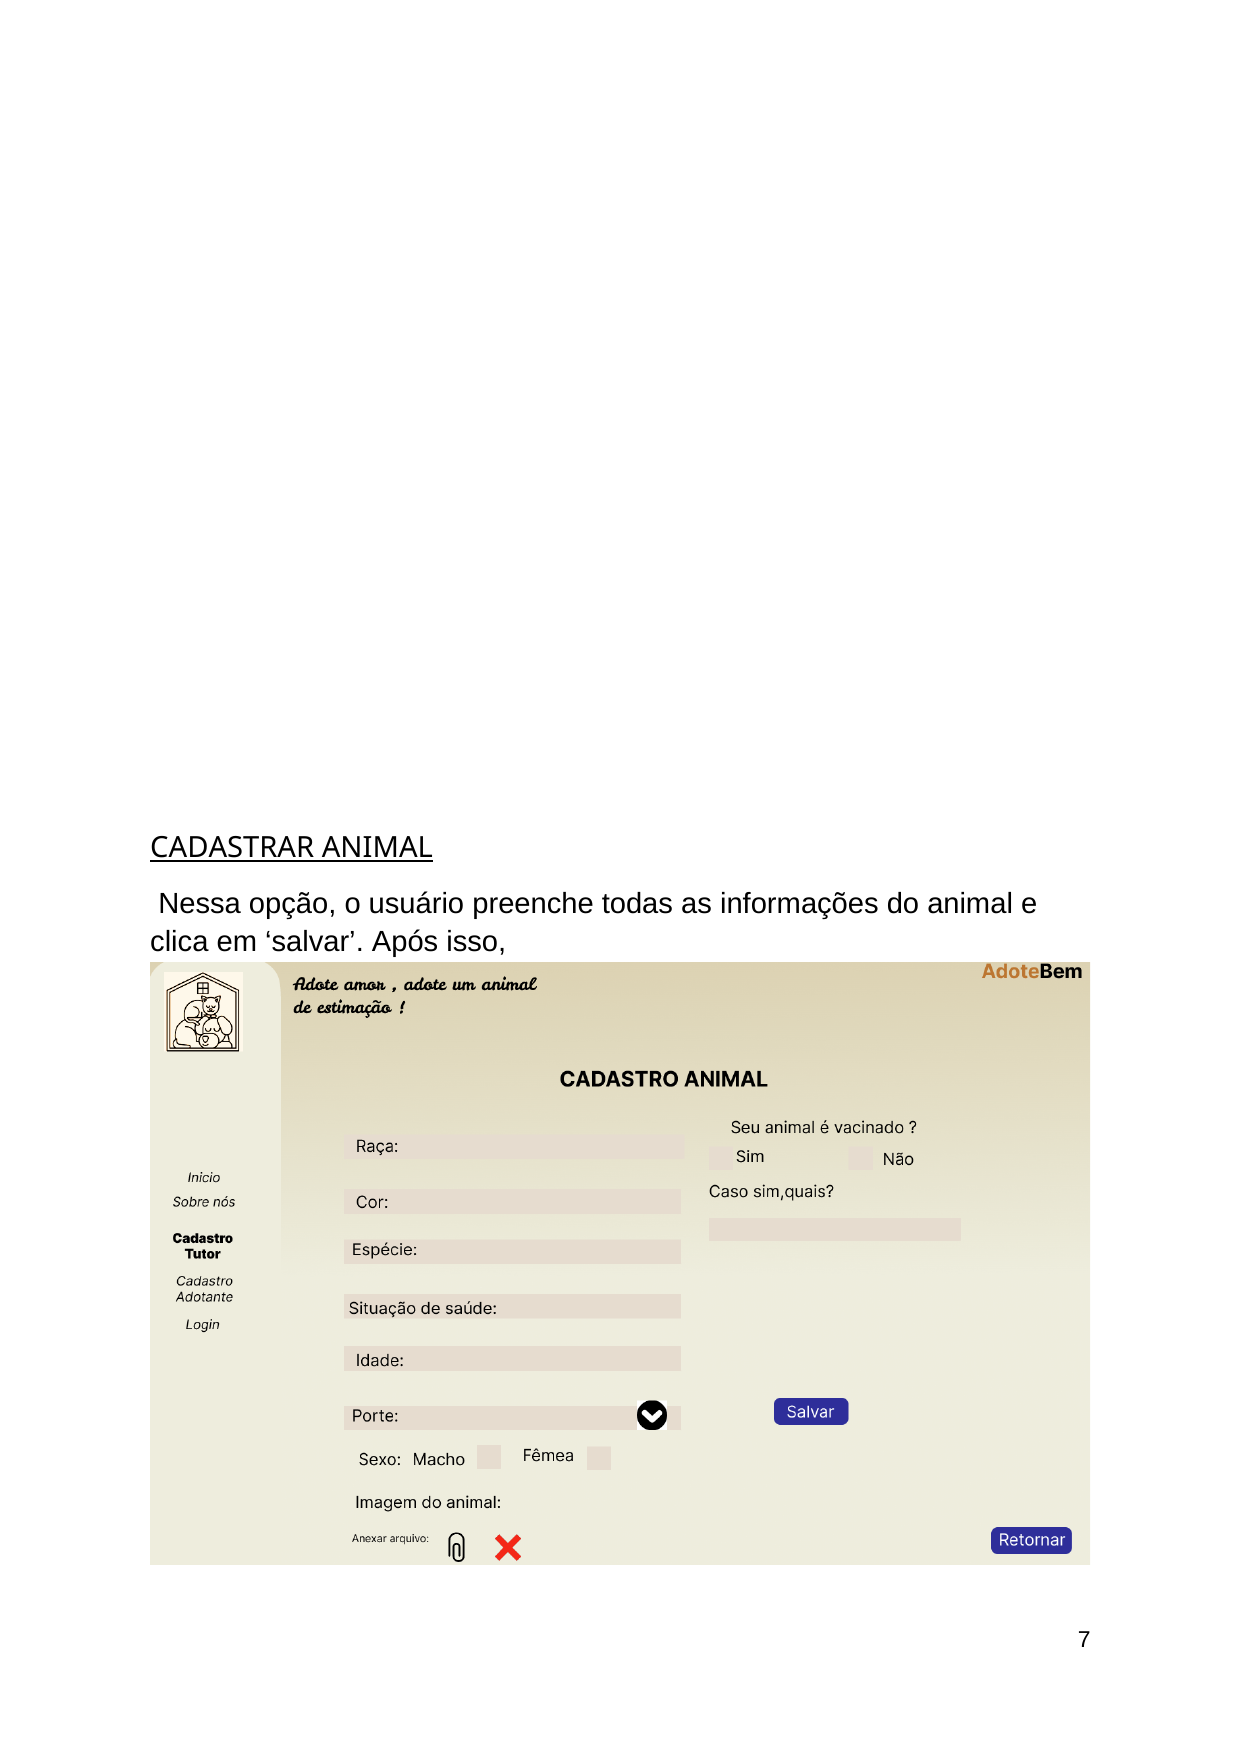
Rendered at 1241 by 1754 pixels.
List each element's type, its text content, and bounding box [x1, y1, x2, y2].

text Nessa opção, o usuário preenche todas as informações do animal e clica em ‘salvar’. Após isso, [150, 886, 1090, 958]
text Cadastrar animal [150, 826, 1090, 866]
picture [150, 962, 1091, 1565]
